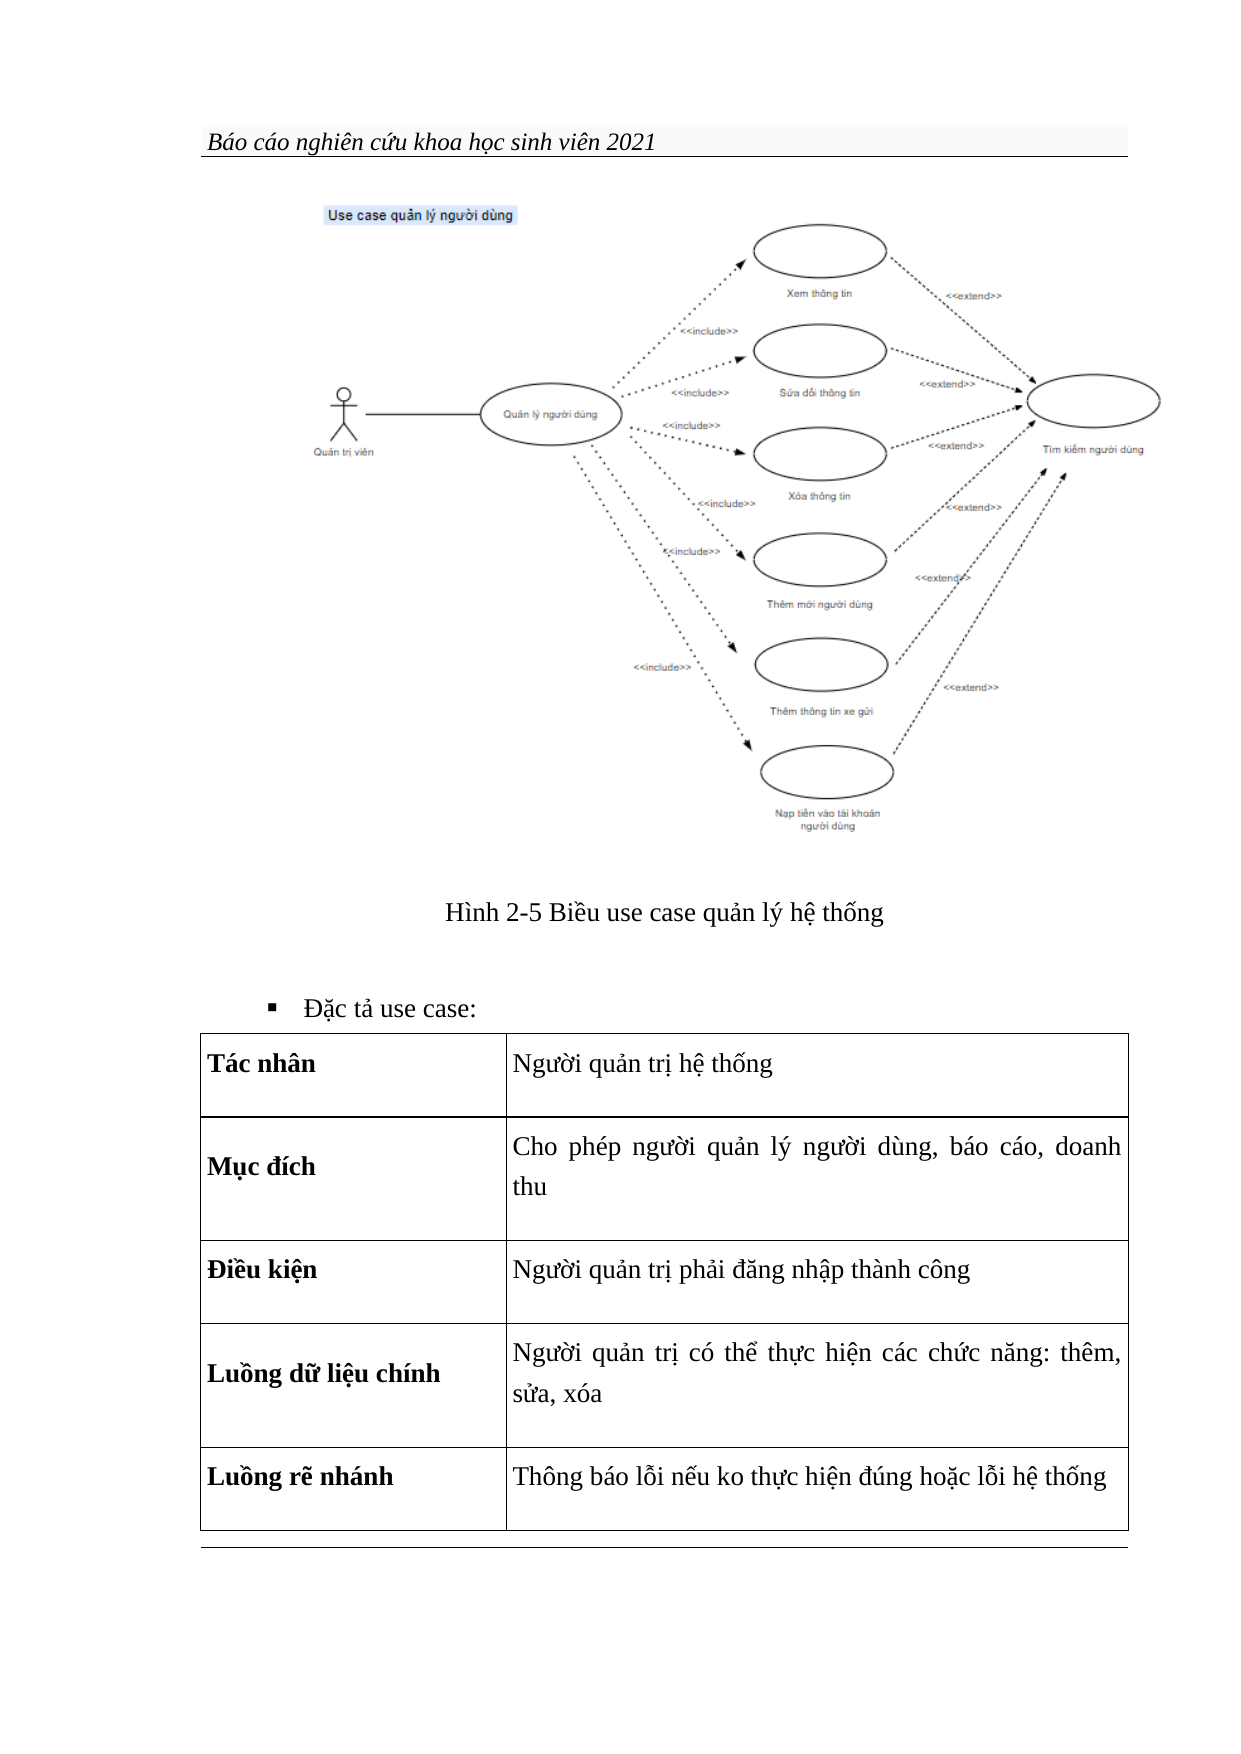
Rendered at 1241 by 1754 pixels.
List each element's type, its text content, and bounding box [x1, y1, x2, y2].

table_cell Thông báo lỗi nếu ko thực hiện đúng hoặc lỗi hệ thống [507, 1448, 1128, 1530]
picture [265, 185, 1181, 856]
table_cell Điều kiện [201, 1241, 506, 1323]
table_cell Người quản trị phải đăng nhập thành công [507, 1241, 1128, 1323]
table_cell Cho phép người quản lý người dùng, báo cáo, doanh thu [507, 1118, 1128, 1240]
table_cell Mục đích [201, 1118, 506, 1240]
table_header Tác nhân [201, 1034, 506, 1116]
table_cell Luồng rẽ nhánh [201, 1448, 506, 1530]
table_header Người quản trị hệ thống [507, 1034, 1128, 1116]
list Đặc tả use case: [266, 993, 1122, 1024]
text Hình 2-5 Biều use case quản lý hệ thống [207, 896, 1122, 927]
table_cell Luồng dữ liệu chính [201, 1324, 506, 1447]
table_cell Người quản trị có thể thực hiện các chức năng: thêm, sửa, xóa [507, 1324, 1128, 1447]
